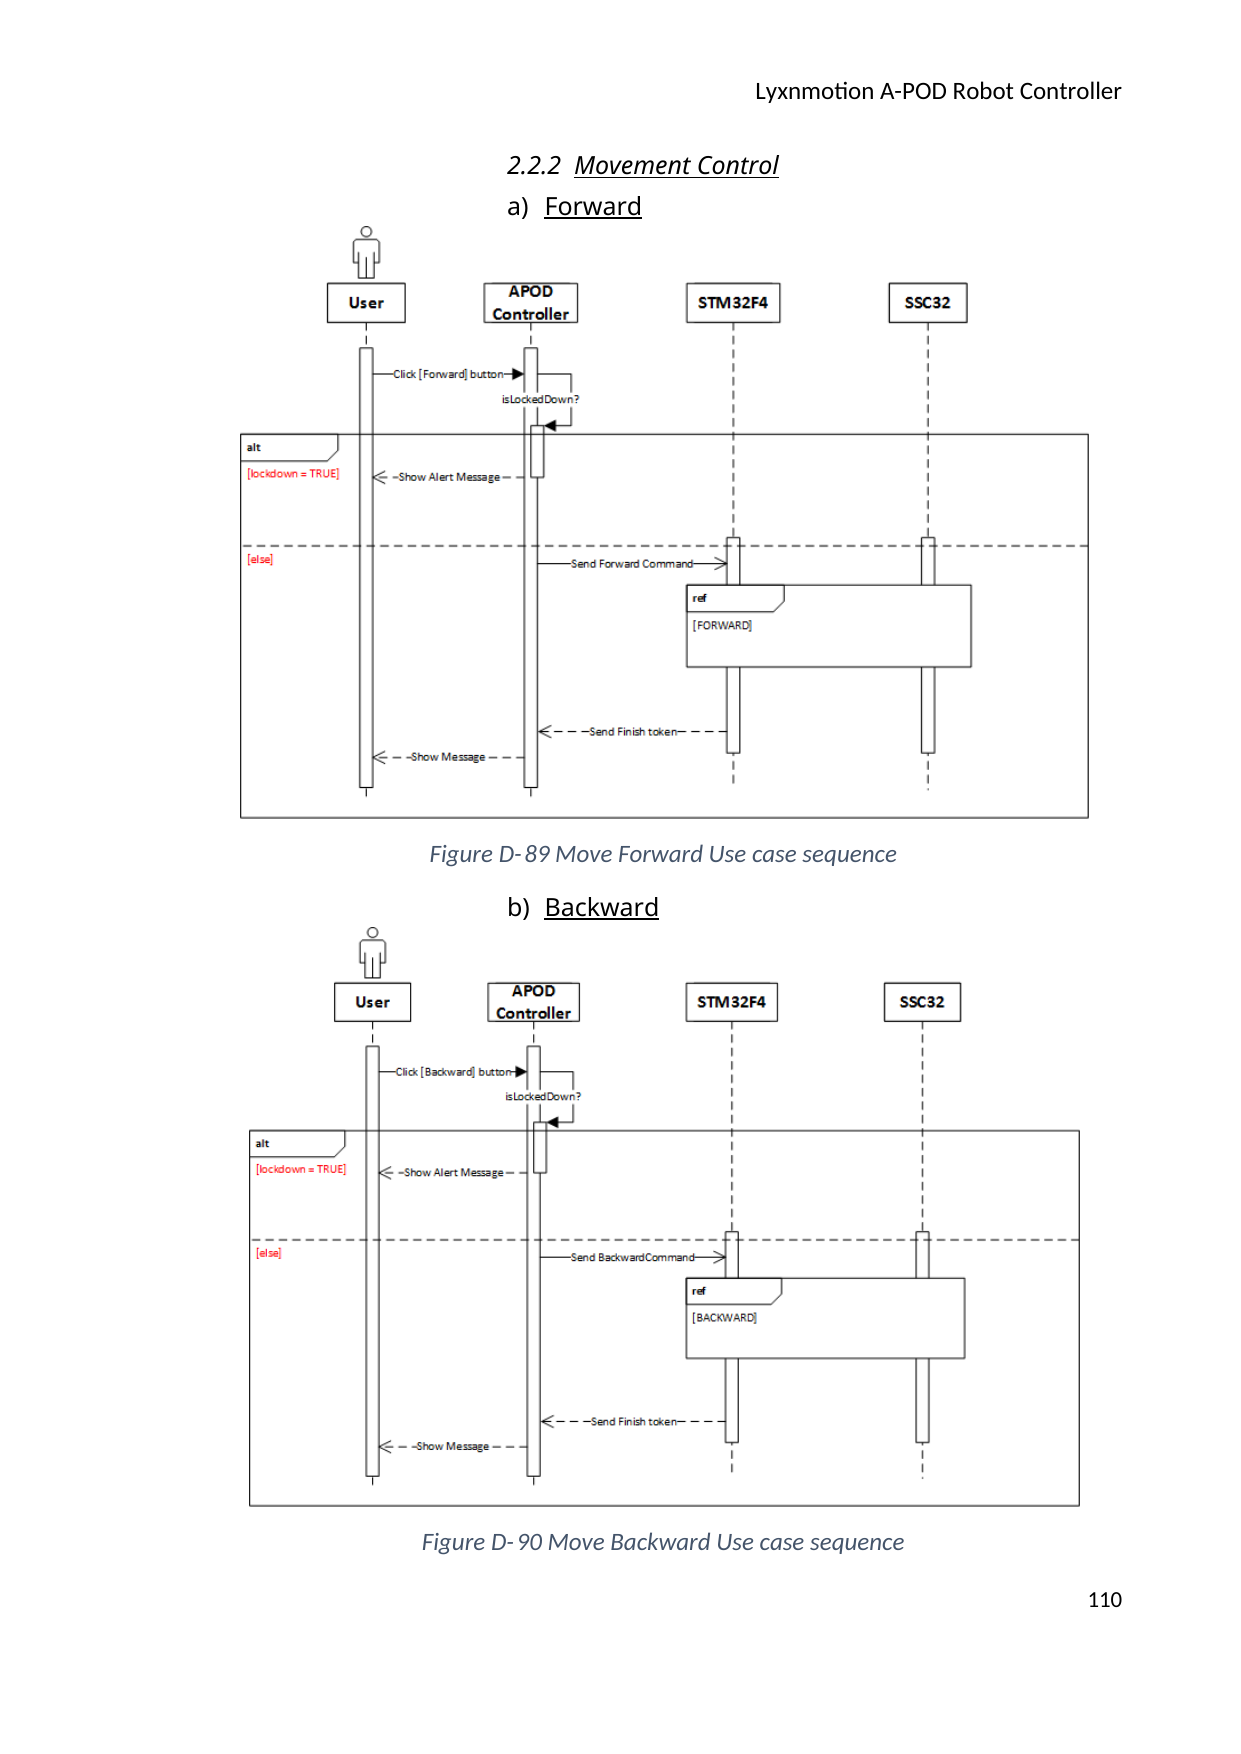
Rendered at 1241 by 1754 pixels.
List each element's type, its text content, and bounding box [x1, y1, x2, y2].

text Figure D-57 Move Forward Use case sequence [207, 838, 1122, 868]
text Figure D-58 Move Backward Use case sequence [207, 1526, 1122, 1557]
picture [248, 926, 1081, 1507]
subtitle Movement Control [507, 148, 1122, 182]
subtitle Forward [507, 189, 1122, 223]
subtitle Backward [507, 889, 1122, 923]
picture [239, 225, 1090, 819]
